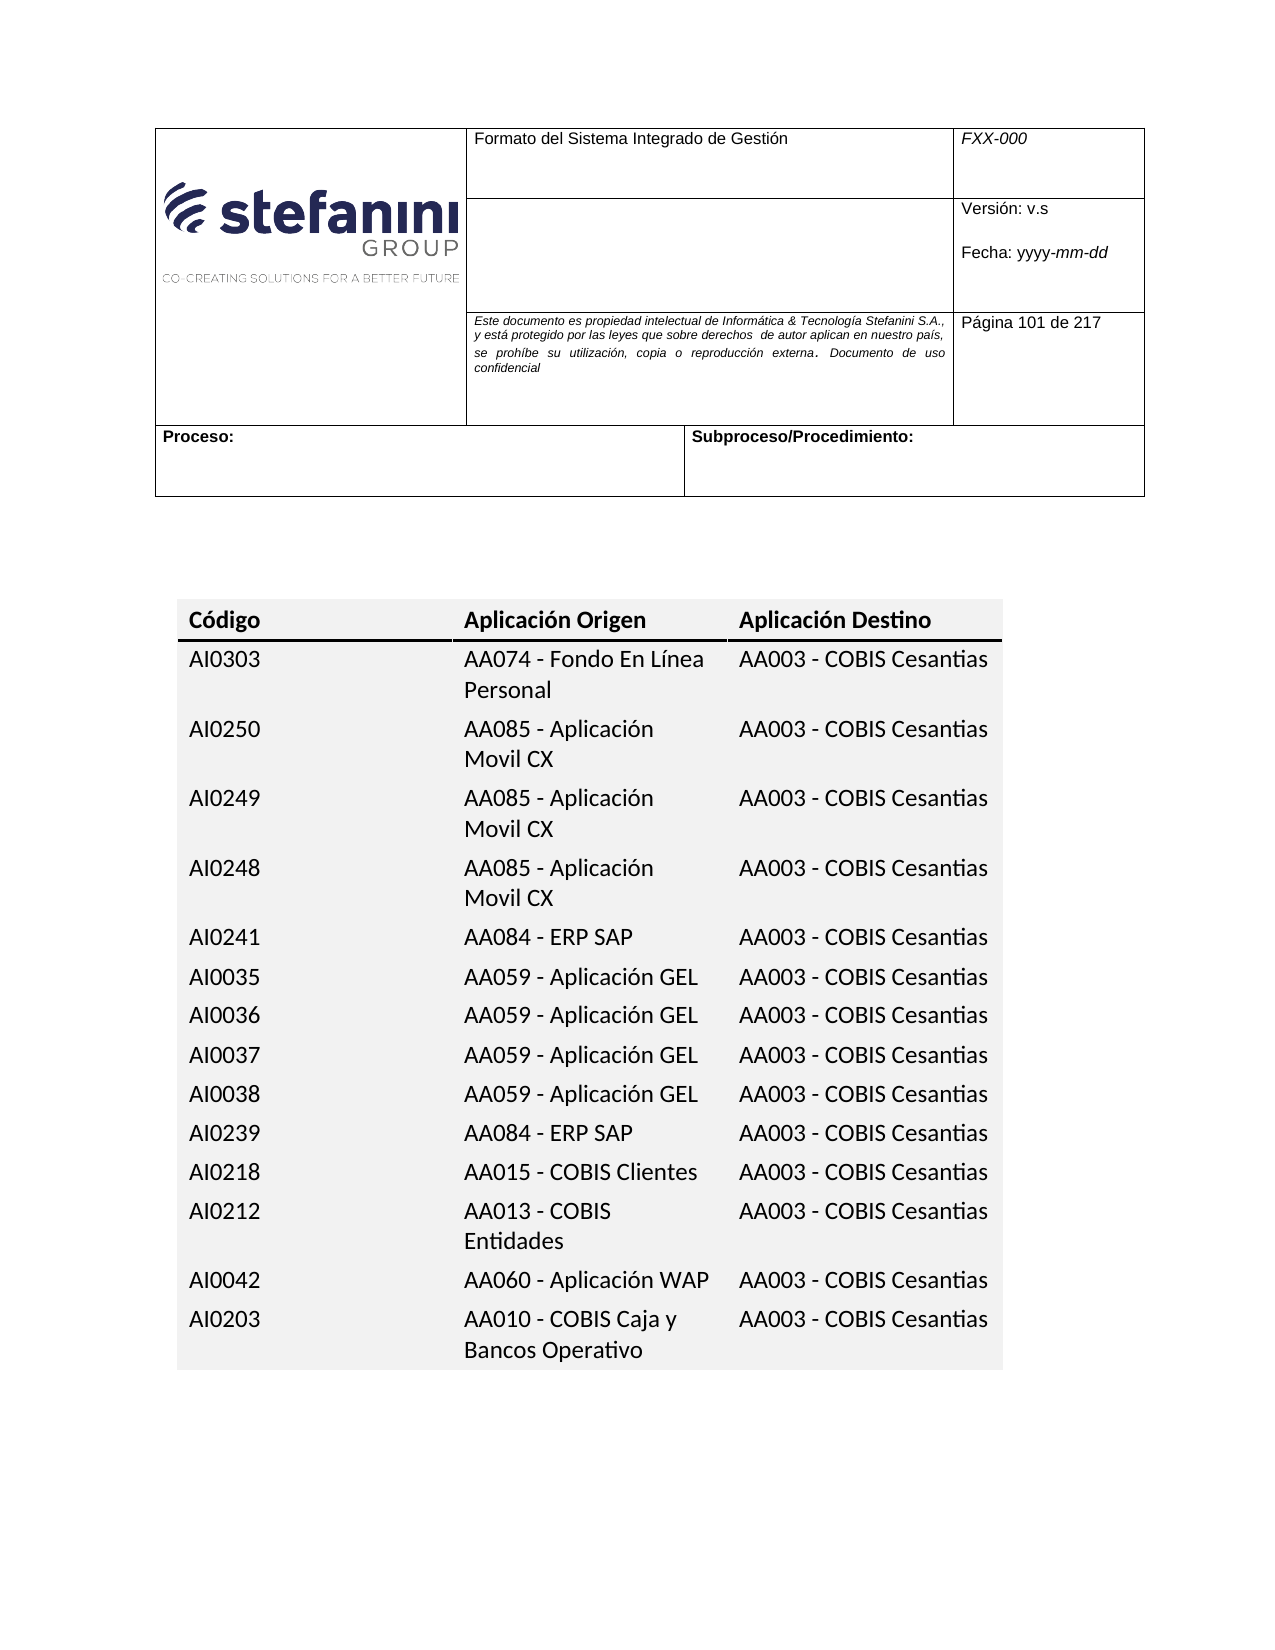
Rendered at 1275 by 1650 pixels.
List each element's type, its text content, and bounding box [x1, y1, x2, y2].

table_cell AI0250 [178, 709, 452, 778]
table_cell AA013 - COBIS Entidades [453, 1191, 727, 1260]
table_cell AA059 - Aplicación GEL [453, 957, 727, 995]
table_header Aplicación Origen [453, 600, 727, 638]
table_cell AA003 - COBIS Cesantias [728, 642, 1002, 708]
table_cell AA059 - Aplicación GEL [453, 996, 727, 1034]
table_cell AA003 - COBIS Cesantias [728, 1261, 1002, 1299]
table_cell AA003 - COBIS Cesantias [728, 957, 1002, 995]
table_cell AA003 - COBIS Cesantias [728, 779, 1002, 847]
table_cell AI0212 [178, 1191, 452, 1260]
table_cell AA003 - COBIS Cesantias [728, 1191, 1002, 1260]
table_cell AA003 - COBIS Cesantias [728, 1074, 1002, 1112]
table_cell AA085 - Aplicación Movil CX [453, 709, 727, 778]
table_header Aplicación Destino [728, 600, 1002, 638]
table_cell AA010 - COBIS Caja y Bancos Operativo [453, 1300, 727, 1368]
table_cell AI0248 [178, 848, 452, 917]
table_header Código [178, 600, 452, 638]
table_cell AI0218 [178, 1152, 452, 1190]
table_cell AI0241 [178, 918, 452, 956]
table_cell AA003 - COBIS Cesantias [728, 848, 1002, 917]
table_cell AI0042 [178, 1261, 452, 1299]
table_cell AI0239 [178, 1113, 452, 1151]
table_cell AA003 - COBIS Cesantias [728, 996, 1002, 1034]
table_cell AA084 - ERP SAP [453, 918, 727, 956]
table_cell AA059 - Aplicación GEL [453, 1035, 727, 1073]
table_cell AA003 - COBIS Cesantias [728, 1300, 1002, 1368]
table_cell AA003 - COBIS Cesantias [728, 918, 1002, 956]
table_cell AA084 - ERP SAP [453, 1113, 727, 1151]
table_cell AI0203 [178, 1300, 452, 1368]
table_cell AI0035 [178, 957, 452, 995]
table_cell AI0036 [178, 996, 452, 1034]
table_cell AA085 - Aplicación Movil CX [453, 779, 727, 847]
table_cell AA059 - Aplicación GEL [453, 1074, 727, 1112]
picture [162, 182, 460, 286]
table_cell AA060 - Aplicación WAP [453, 1261, 727, 1299]
table_cell AA085 - Aplicación Movil CX [453, 848, 727, 917]
table_cell AA003 - COBIS Cesantias [728, 1152, 1002, 1190]
table_cell AA003 - COBIS Cesantias [728, 1113, 1002, 1151]
table_cell AI0037 [178, 1035, 452, 1073]
table_cell AI0038 [178, 1074, 452, 1112]
table_cell AI0303 [178, 642, 452, 708]
table_cell AI0249 [178, 779, 452, 847]
table_cell AA074 - Fondo En Línea Personal [453, 642, 727, 708]
table_cell AA015 - COBIS Clientes [453, 1152, 727, 1190]
table_cell AA003 - COBIS Cesantias [728, 1035, 1002, 1073]
table_cell AA003 - COBIS Cesantias [728, 709, 1002, 778]
